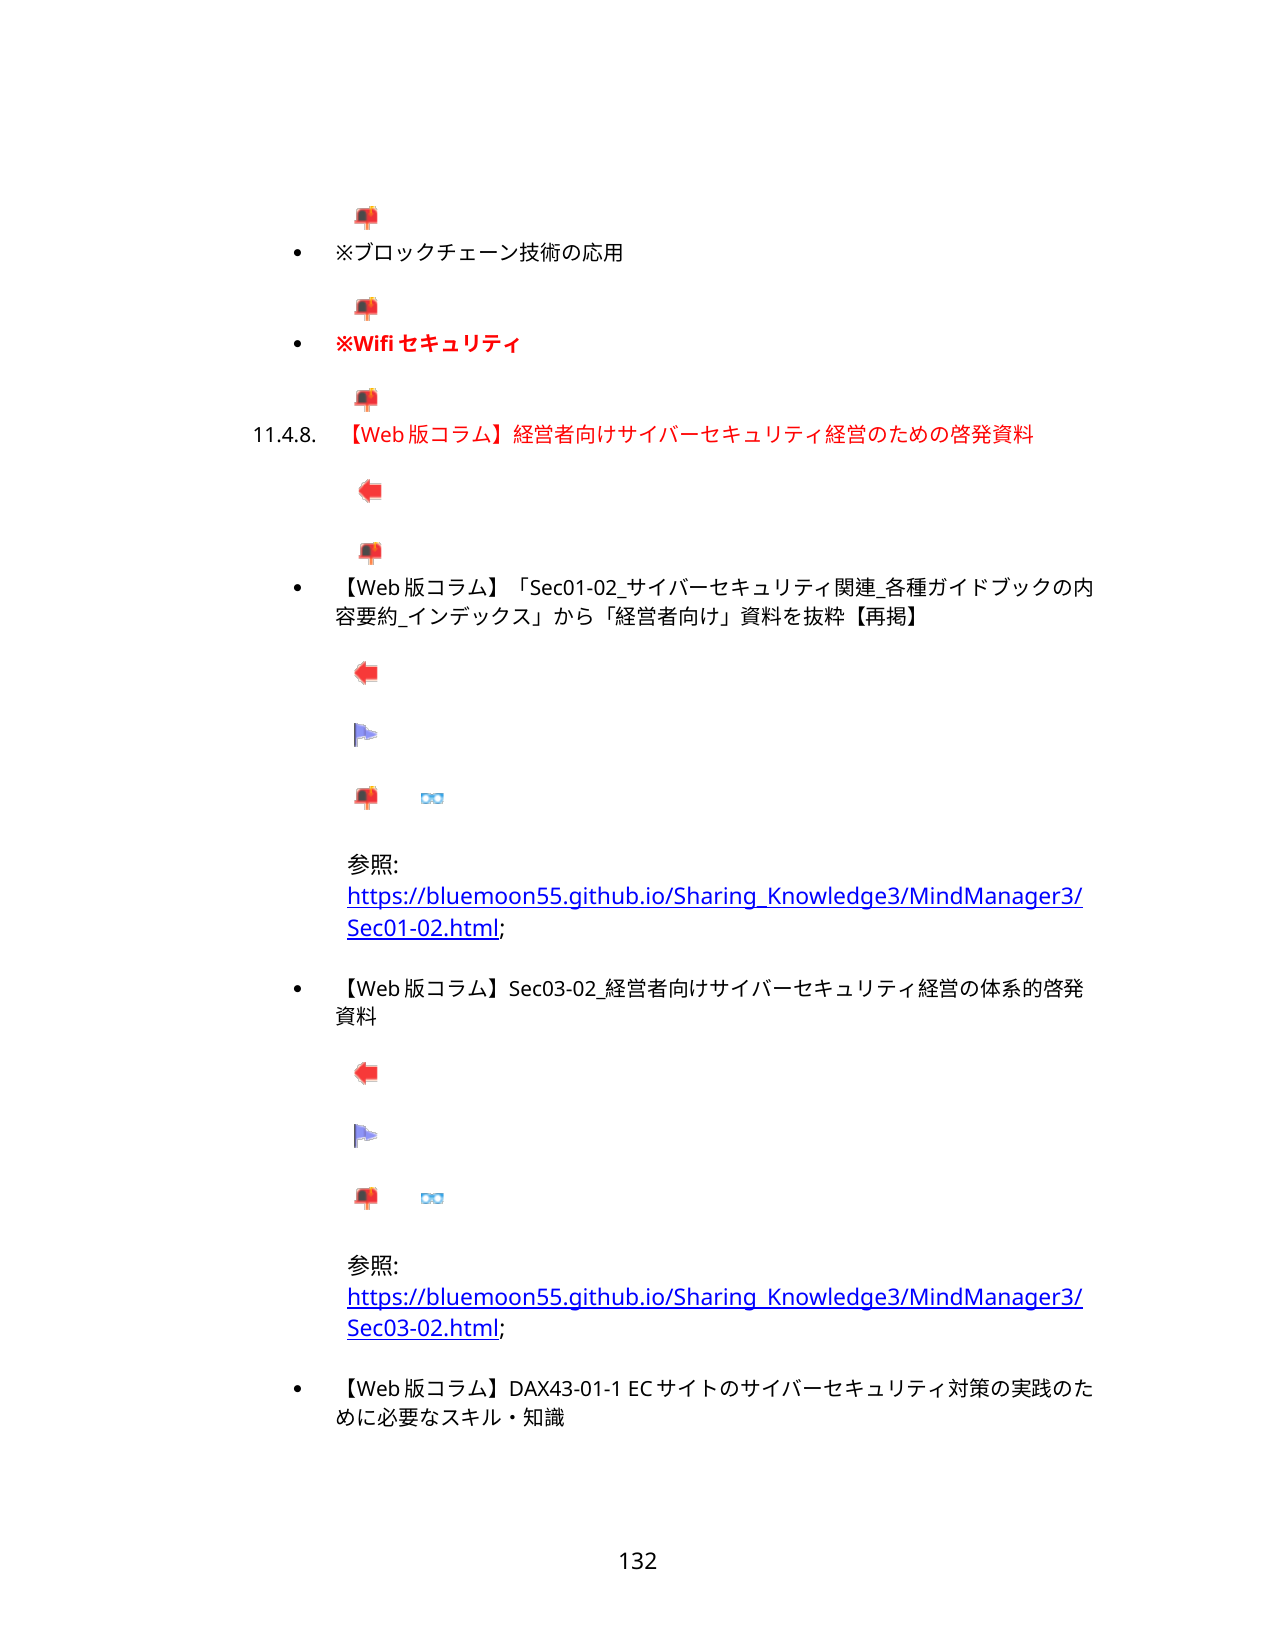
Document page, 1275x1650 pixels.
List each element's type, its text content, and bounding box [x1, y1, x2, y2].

list 参照: [347, 849, 1098, 880]
text https://bluemoon55.github.io/Sharing_Knowledge3/MindManager3/Sec01-02.html; [347, 880, 1098, 943]
picture [358, 542, 382, 565]
picture [354, 206, 378, 230]
picture [354, 1187, 378, 1210]
list ※ブロックチェーン技術の応用 [294, 238, 1098, 266]
picture [354, 786, 378, 810]
picture [354, 1124, 378, 1148]
list 参照: [347, 1249, 1098, 1281]
picture [354, 297, 378, 321]
picture [421, 1187, 444, 1210]
text https://bluemoon55.github.io/Sharing_Knowledge3/MindManager3/Sec03-02.html; [347, 1281, 1098, 1343]
list 【Web版コラム】Sec03-02_経営者向けサイバーセキュリティ経営の体系的啓発資料 [294, 974, 1098, 1031]
picture [421, 786, 444, 810]
picture [354, 723, 378, 747]
picture [354, 661, 378, 685]
list 【Web版コラム】経営者向けサイバーセキュリティ経営のための啓発資料 [252, 420, 1098, 448]
picture [358, 479, 382, 503]
list 【Web版コラム】DAX43-01-1 ECサイトのサイバーセキュリティ対策の実践のために必要なスキル・知識 [294, 1374, 1098, 1431]
list ※Wifiセキュリティ [294, 329, 1098, 357]
picture [354, 1062, 378, 1085]
picture [354, 388, 378, 412]
list 【Web版コラム】「Sec01-02_サイバーセキュリティ関連_各種ガイドブックの内容要約_インデックス」から「経営者向け」資料を抜粋【再掲】 [294, 573, 1098, 630]
